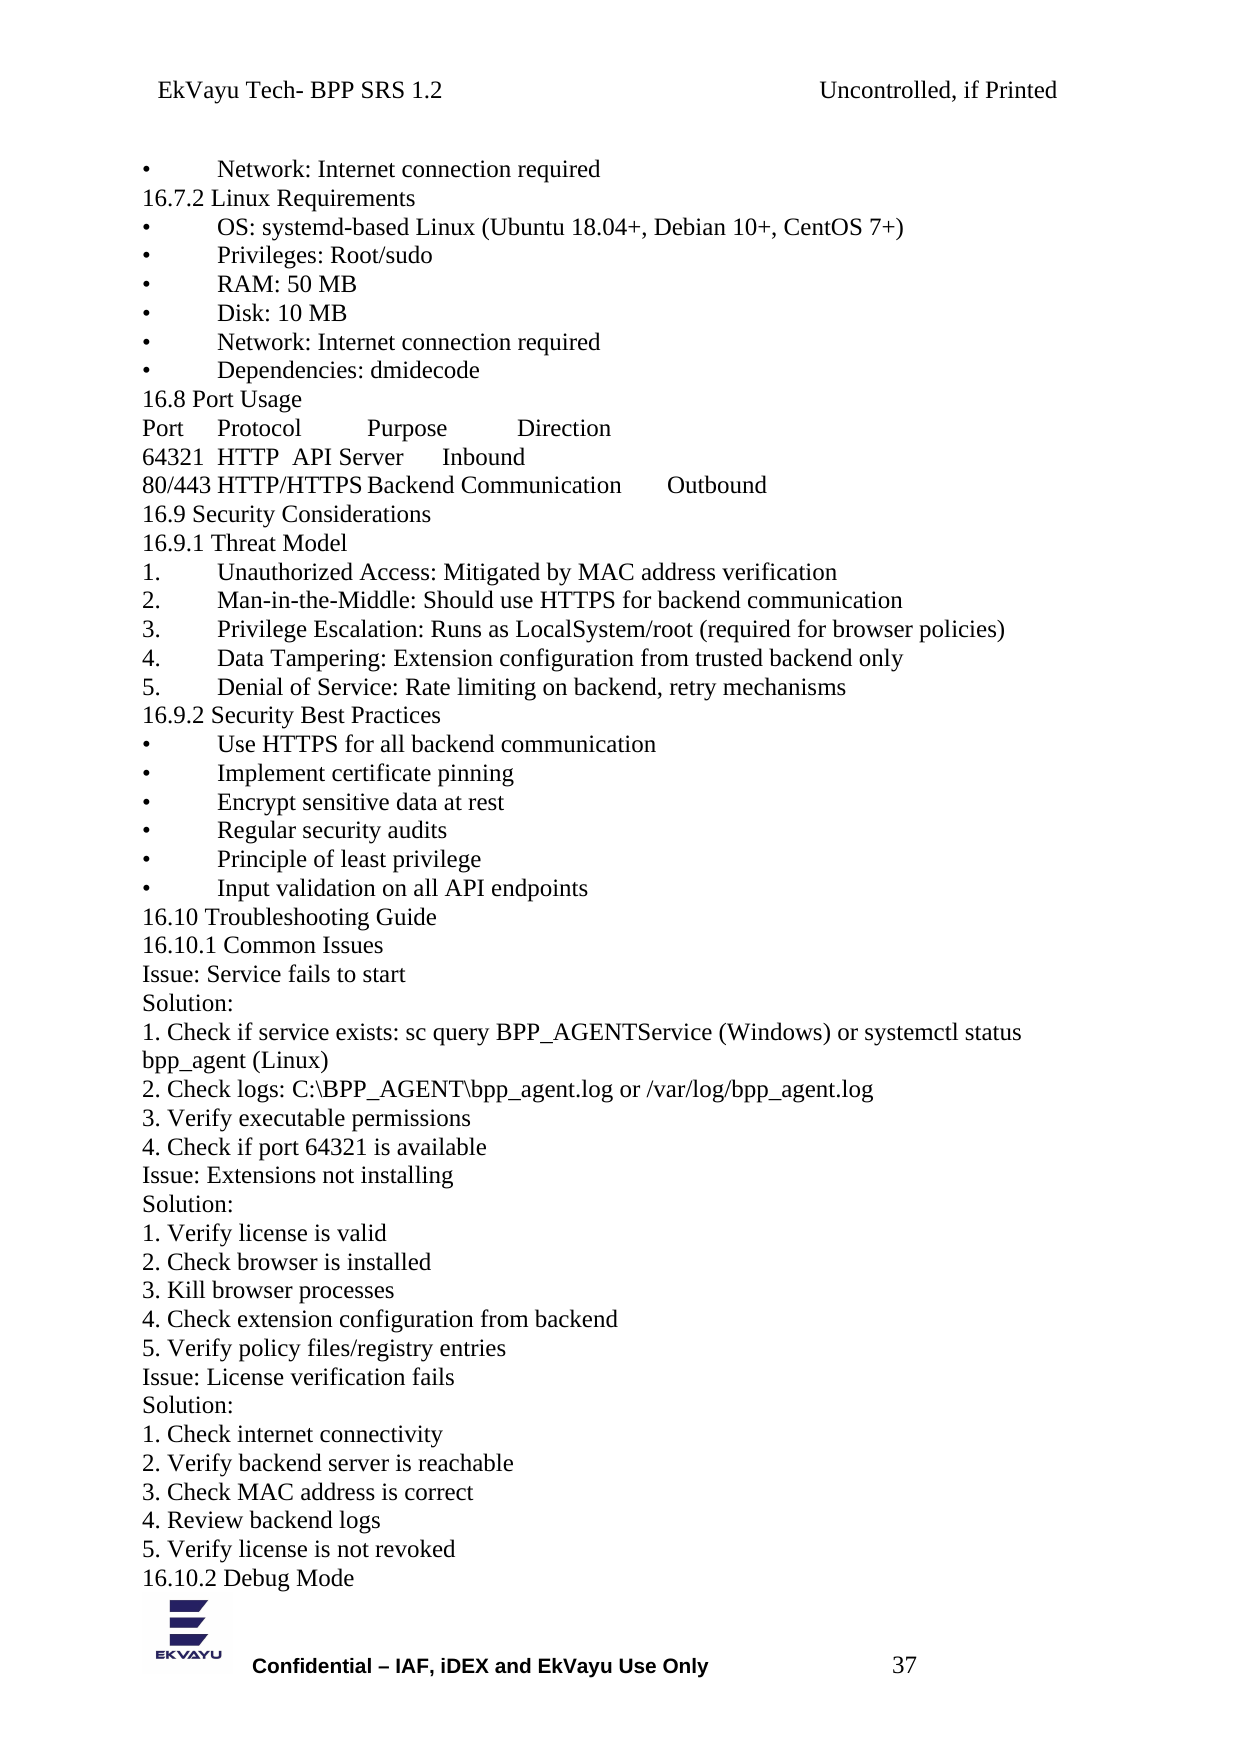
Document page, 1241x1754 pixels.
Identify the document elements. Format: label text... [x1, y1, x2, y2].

text • Implement certificate pinning [142, 758, 1110, 787]
text • Input validation on all API endpoints [142, 873, 1110, 902]
text 1. Check if service exists: sc query BPP_AGENTService (Windows) or systemctl status bpp_agent (Linux) [142, 1017, 1110, 1074]
text 3. Privilege Escalation: Runs as LocalSystem/root (required for browser policies) [142, 614, 1110, 643]
text • Network: Internet connection required [142, 154, 1110, 183]
text • Principle of least privilege [142, 844, 1110, 873]
text 4. Check extension configuration from backend [142, 1304, 1110, 1333]
text 16.9.2 Security Best Practices [142, 700, 1110, 729]
text 80/443 HTTP/HTTPS Backend Communication Outbound [142, 470, 1110, 499]
text 4. Review backend logs [142, 1505, 1110, 1534]
text 64321 HTTP API Server Inbound [142, 442, 1110, 470]
text • Disk: 10 MB [142, 298, 1110, 327]
picture [141, 1592, 233, 1674]
text 16.9.1 Threat Model [142, 528, 1110, 557]
text • Privileges: Root/sudo [142, 240, 1110, 269]
text 5. Verify policy files/registry entries [142, 1333, 1110, 1362]
text • Encrypt sensitive data at rest [142, 787, 1110, 815]
text 1. Unauthorized Access: Mitigated by MAC address verification [142, 557, 1110, 585]
text 2. Check logs: C:\BPP_AGENT\bpp_agent.log or /var/log/bpp_agent.log [142, 1074, 1110, 1103]
text Issue: Extensions not installing [142, 1160, 1110, 1189]
text 4. Data Tampering: Extension configuration from trusted backend only [142, 643, 1110, 672]
text 2. Man-in-the-Middle: Should use HTTPS for backend communication [142, 585, 1110, 614]
text • RAM: 50 MB [142, 269, 1110, 298]
text 2. Verify backend server is reachable [142, 1448, 1110, 1477]
text Issue: License verification fails [142, 1362, 1110, 1390]
text 16.7.2 Linux Requirements [142, 183, 1110, 212]
text 2. Check browser is installed [142, 1247, 1110, 1275]
text 16.9 Security Considerations [142, 499, 1110, 528]
text 3. Kill browser processes [142, 1275, 1110, 1304]
text 16.10 Troubleshooting Guide [142, 902, 1110, 930]
text 3. Verify executable permissions [142, 1103, 1110, 1132]
text 16.10.1 Common Issues [142, 930, 1110, 959]
text Port Protocol Purpose Direction [142, 413, 1110, 442]
text 16.8 Port Usage [142, 384, 1110, 413]
text Issue: Service fails to start [142, 959, 1110, 988]
text Solution: [142, 1189, 1110, 1218]
text Solution: [142, 988, 1110, 1017]
text 5. Verify license is not revoked [142, 1534, 1110, 1563]
text 16.10.2 Debug Mode [142, 1563, 1110, 1592]
text 1. Verify license is valid [142, 1218, 1110, 1247]
text • Use HTTPS for all backend communication [142, 729, 1110, 758]
text • Network: Internet connection required [142, 327, 1110, 355]
text • Dependencies: dmidecode [142, 355, 1110, 384]
text • Regular security audits [142, 815, 1110, 844]
text 3. Check MAC address is correct [142, 1477, 1110, 1505]
text 5. Denial of Service: Rate limiting on backend, retry mechanisms [142, 672, 1110, 700]
text 4. Check if port 64321 is available [142, 1132, 1110, 1160]
text 1. Check internet connectivity [142, 1419, 1110, 1448]
text • OS: systemd-based Linux (Ubuntu 18.04+, Debian 10+, CentOS 7+) [142, 212, 1110, 240]
text Solution: [142, 1390, 1110, 1419]
